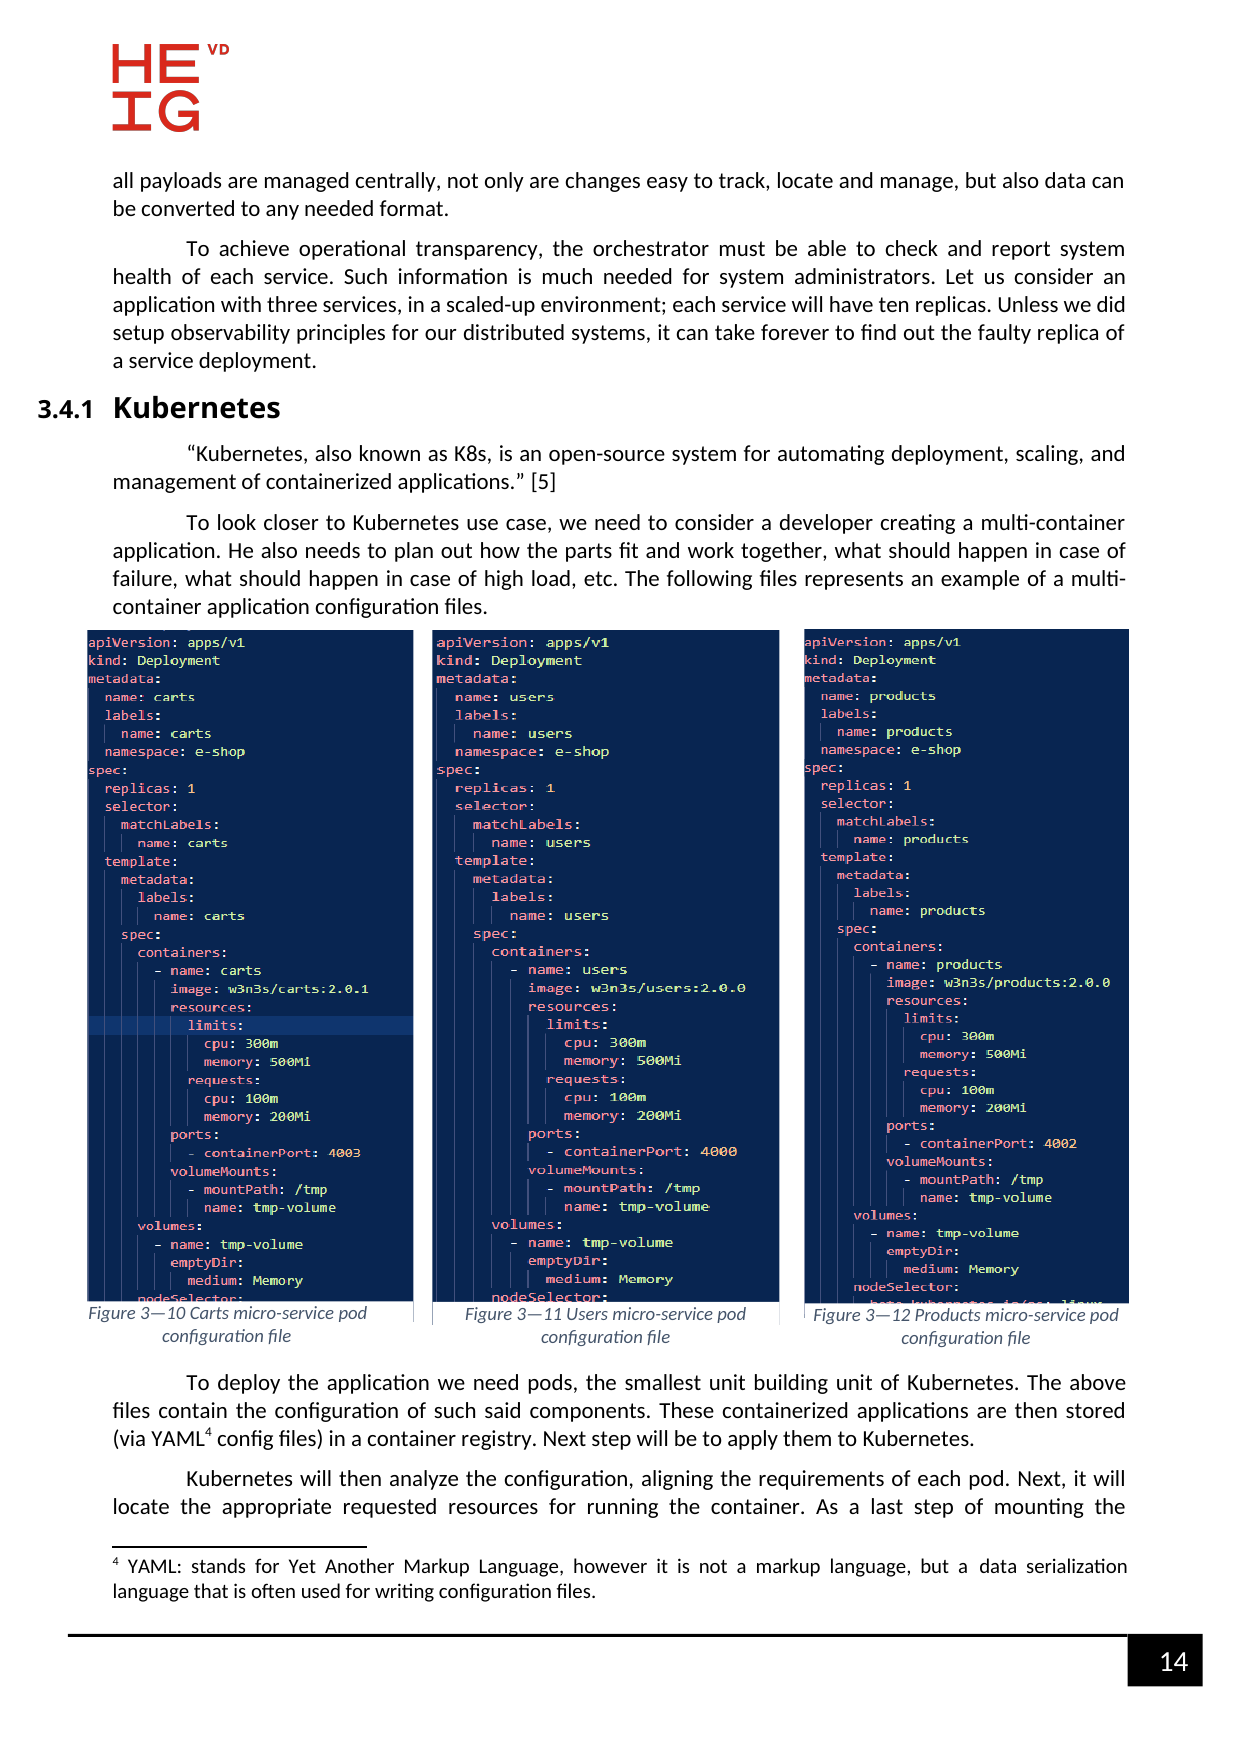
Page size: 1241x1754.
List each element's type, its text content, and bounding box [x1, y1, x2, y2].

picture [87, 630, 414, 1301]
subtitle Kubernetes [37, 387, 1128, 427]
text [112, 1464, 1128, 1520]
picture [432, 630, 780, 1301]
text To achieve operational transparency, the orchestrator must be able to check and report system health of each service. Such information is much needed for system administrators. Let us consider an application with three services, in a scaled-up environment; each service will have ten replicas. Unless we did setup observability principles for our distributed systems, it can take forever to find out the faulty replica of a service deployment. [112, 234, 1128, 374]
picture [112, 44, 229, 132]
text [112, 166, 1128, 222]
text To look closer to Kubernetes use case, we need to consider a developer creating a multi-container application. He also needs to plan out how the parts fit and work together, what should happen in case of failure, what should happen in case of high load, etc. The following files represents an example of a multi-container application configuration files. [112, 508, 1128, 620]
text “Kubernetes, also known as K8s, is an open-source system for automating deployment, scaling, and management of containerized applications.” [112, 439, 1128, 495]
picture [804, 629, 1129, 1303]
